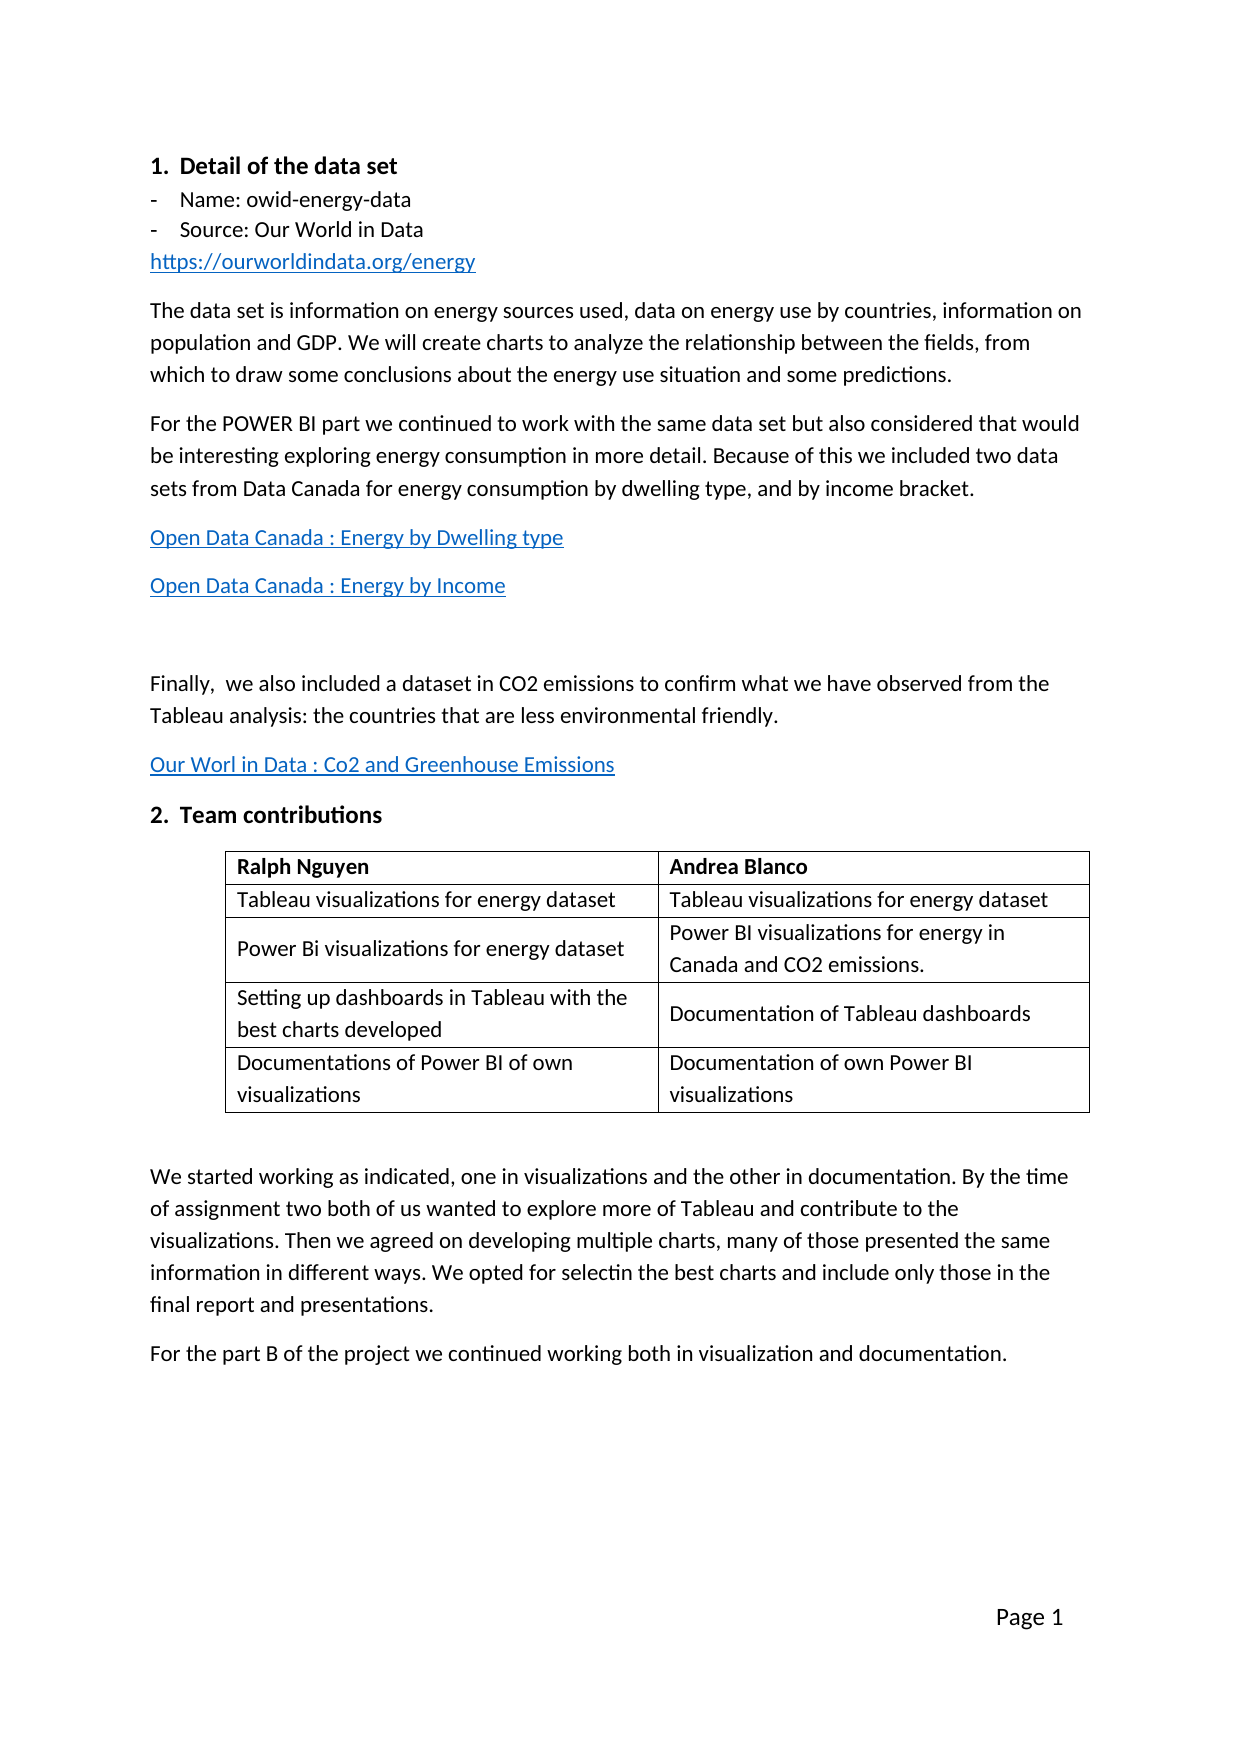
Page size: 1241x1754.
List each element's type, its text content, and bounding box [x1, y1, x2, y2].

list Team contributions [150, 799, 1090, 830]
text For the part B of the project we continued working both in visualization and documentation. [150, 1339, 1090, 1367]
table_cell Tableau visualizations for energy dataset [226, 885, 658, 917]
text Our Worl in Data : Co2 and Greenhouse Emissions [150, 750, 1090, 778]
text Finally, we also included a dataset in CO2 emissions to confirm what we have observed from the Tableau analysis: the countries that are less environmental friendly. [150, 669, 1090, 729]
text The data set is information on energy sources used, data on energy use by countries, information on population and GDP. We will create charts to analyze the relationship between the fields, from which to draw some conclusions about the energy use situation and some predictions. [150, 296, 1090, 389]
text Open Data Canada : Energy by Dwelling type [150, 523, 1090, 551]
list Name: owid-energy-data [150, 185, 1090, 213]
table_cell Power Bi visualizations for energy dataset [226, 918, 658, 982]
table_cell Documentations of Power BI of own visualizations [226, 1048, 658, 1112]
table_cell Tableau visualizations for energy dataset [659, 885, 1089, 917]
table_cell Documentation of Tableau dashboards [659, 983, 1089, 1047]
text For the POWER BI part we continued to work with the same data set but also considered that would be interesting exploring energy consumption in more detail. Because of this we included two data sets from Data Canada for energy consumption by dwelling type, and by income bracket. [150, 409, 1090, 502]
list Source: Our World in Data [150, 215, 1090, 243]
table_header Andrea Blanco [659, 852, 1089, 884]
list https://ourworldindata.org/energy [150, 247, 1090, 275]
text Open Data Canada : Energy by Income [150, 572, 1090, 599]
table_header Ralph Nguyen [226, 852, 658, 884]
table_cell Power BI visualizations for energy in Canada and CO2 emissions. [659, 918, 1089, 982]
table_cell Documentation of own Power BI visualizations [659, 1048, 1089, 1112]
list Detail of the data set [150, 150, 1090, 181]
table_cell Setting up dashboards in Tableau with the best charts developed [226, 983, 658, 1047]
text We started working as indicated, one in visualizations and the other in documentation. By the time of assignment two both of us wanted to explore more of Tableau and contribute to the visualizations. Then we agreed on developing multiple charts, many of those presented the same information in different ways. We opted for selectin the best charts and include only those in the final report and presentations. [150, 1162, 1090, 1319]
